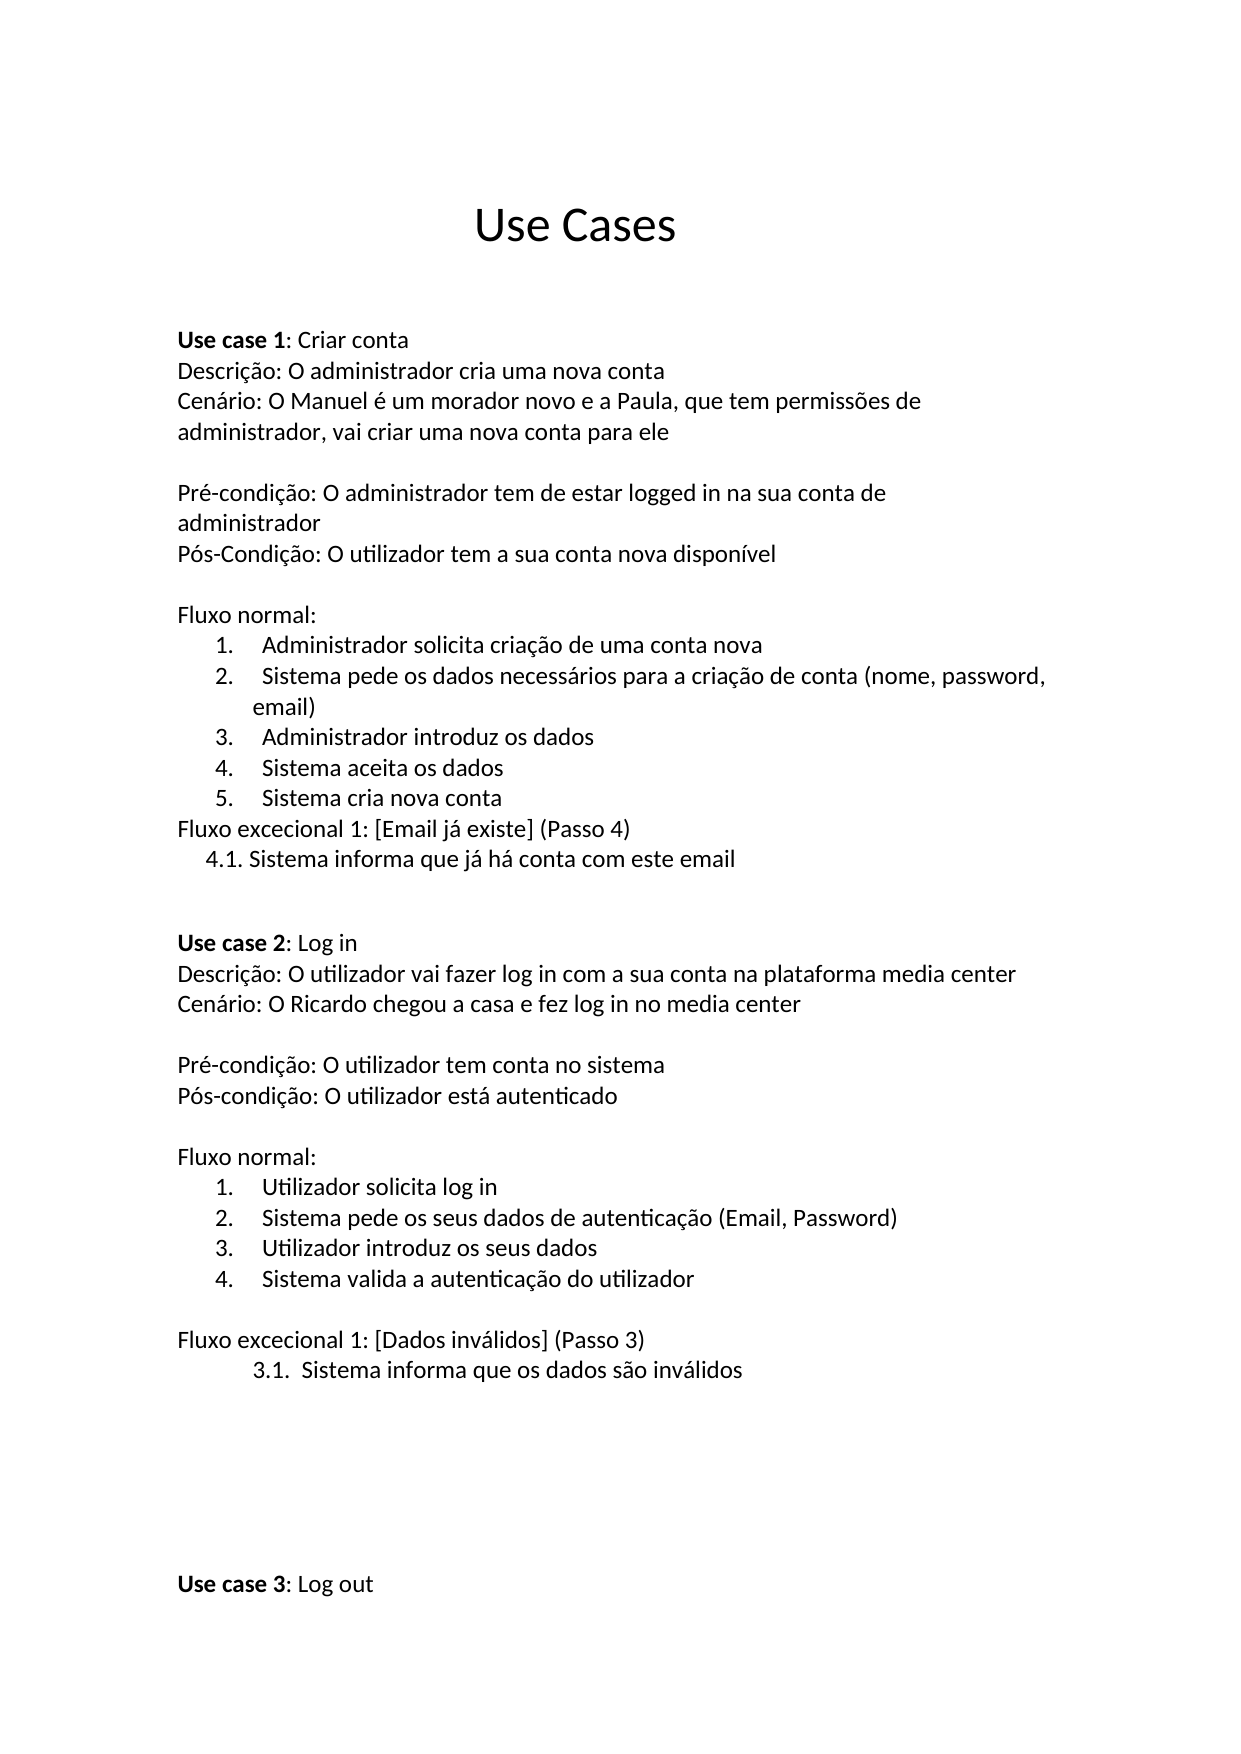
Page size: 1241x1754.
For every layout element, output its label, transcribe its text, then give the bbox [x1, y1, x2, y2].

text Pré-condição: O utilizador tem conta no sistema [177, 1049, 1063, 1080]
text 4.1. Sistema informa que já há conta com este email [177, 843, 1063, 874]
text Fluxo normal: [177, 599, 1063, 629]
text 2. Sistema pede os seus dados de autenticação (Email, Password) [215, 1202, 1063, 1232]
text 3. Utilizador introduz os seus dados [215, 1232, 1063, 1263]
text Descrição: O administrador cria uma nova conta [177, 355, 1063, 385]
text Fluxo excecional 1: [Dados inválidos] (Passo 3) [177, 1324, 1063, 1354]
text 1. Administrador solicita criação de uma conta nova [215, 629, 1063, 660]
text Descrição: O utilizador vai fazer log in com a sua conta na plataforma media center [177, 958, 1063, 988]
text 3. Administrador introduz os dados [215, 721, 1063, 752]
text Cenário: O Ricardo chegou a casa e fez log in no media center [177, 988, 1063, 1019]
text Use Cases [177, 193, 973, 254]
text Cenário: O Manuel é um morador novo e a Paula, que tem permissões de administrador, vai criar uma nova conta para ele [177, 385, 1063, 446]
text Fluxo normal: [177, 1141, 1063, 1171]
text 3.1. Sistema informa que os dados são inválidos [252, 1354, 1063, 1385]
text 5. Sistema cria nova conta [215, 782, 1063, 813]
text 4. Sistema aceita os dados [215, 752, 1063, 782]
text Pós-Condição: O utilizador tem a sua conta nova disponível [177, 538, 1063, 568]
text Use case 1: Criar conta [177, 324, 1063, 355]
text Pré-condição: O administrador tem de estar logged in na sua conta de administrador [177, 477, 1063, 538]
text 1. Utilizador solicita log in [215, 1171, 1063, 1202]
text Pós-condição: O utilizador está autenticado [177, 1080, 1063, 1110]
text 4. Sistema valida a autenticação do utilizador [215, 1263, 1063, 1293]
text Use case 3: Log out [177, 1568, 1063, 1599]
text Use case 2: Log in [177, 927, 1063, 958]
text 2. Sistema pede os dados necessários para a criação de conta (nome, password, email) [215, 660, 1063, 721]
text Fluxo excecional 1: [Email já existe] (Passo 4) [177, 813, 1063, 843]
